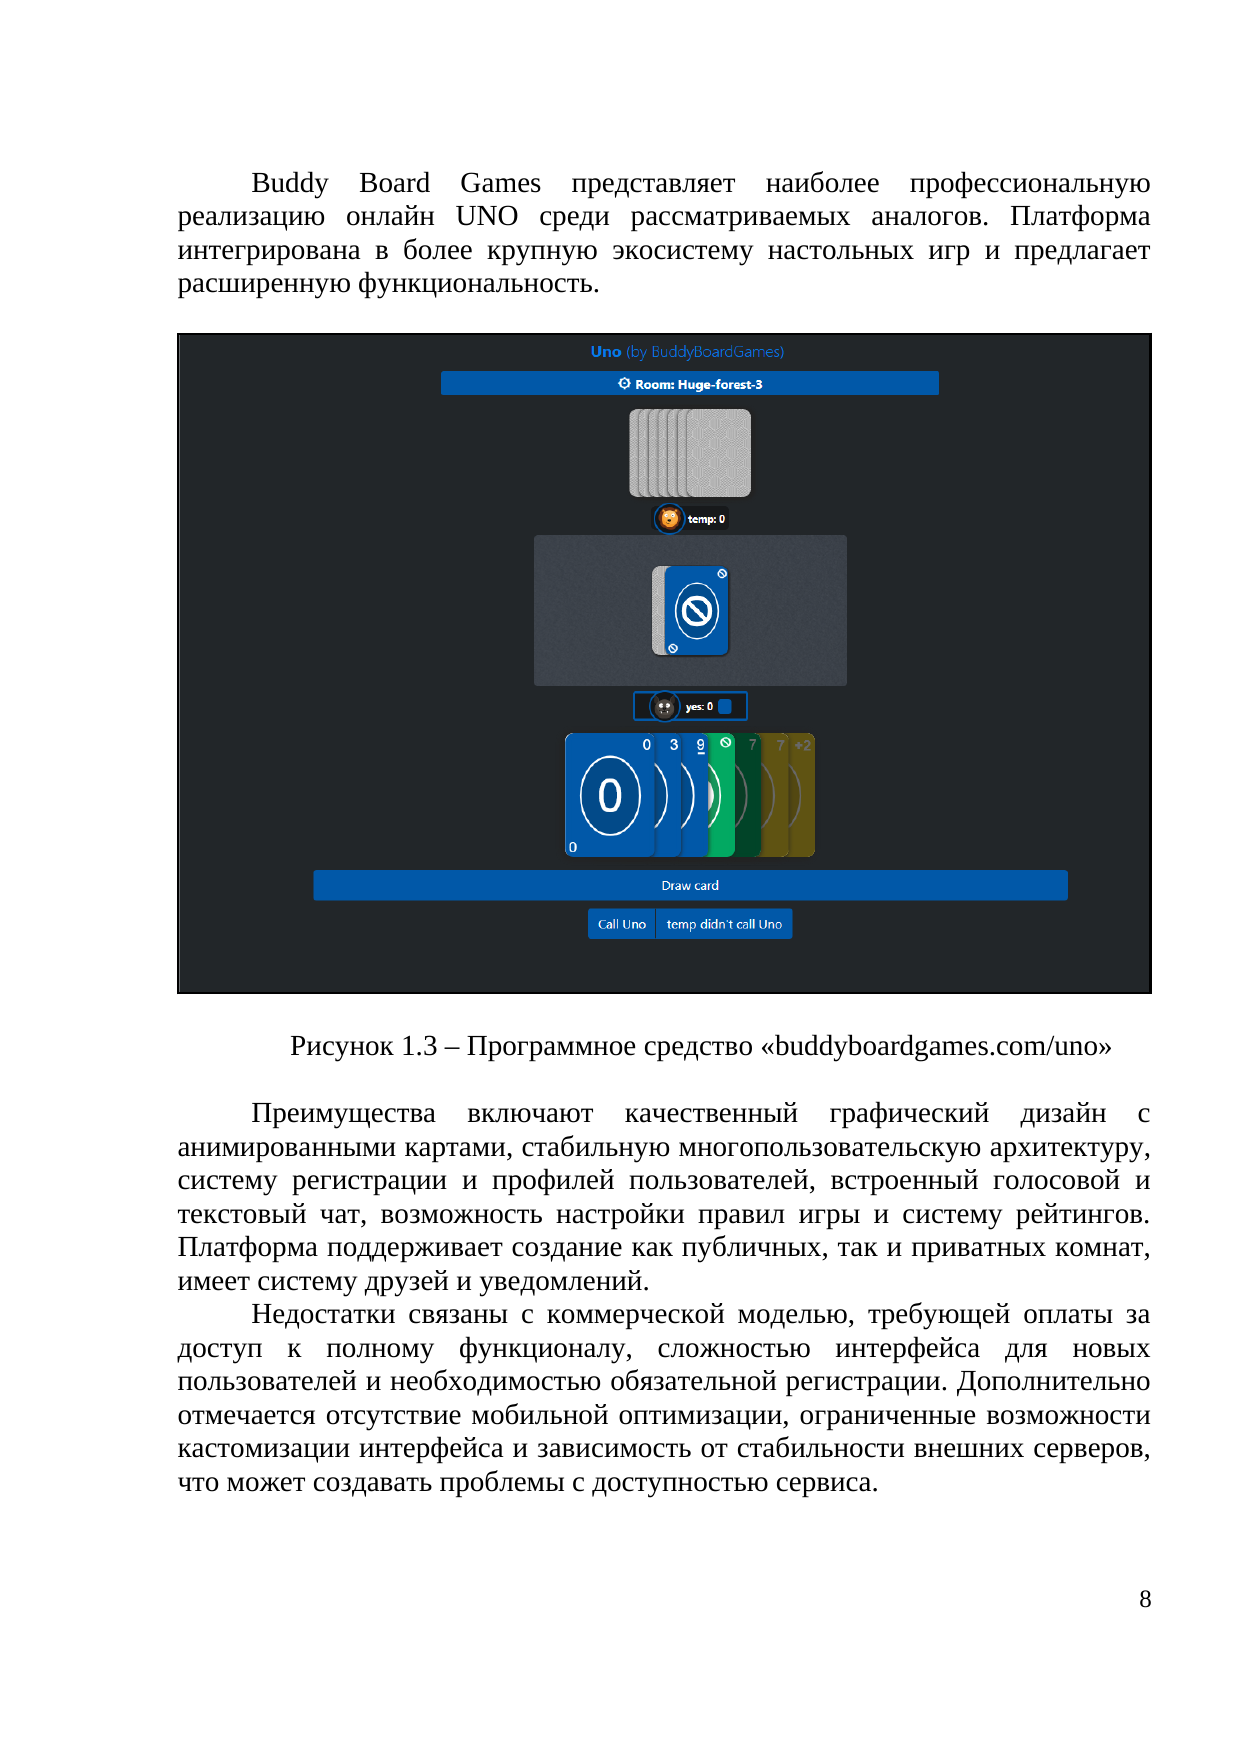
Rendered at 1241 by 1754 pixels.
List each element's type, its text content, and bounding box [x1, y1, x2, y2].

text Buddy Board Games представляет наиболее профессиональную реализацию онлайн UNO среди рассматриваемых аналогов. Платформа интегрирована в более крупную экосистему настольных игр и предлагает расширенную функциональность. [177, 165, 1152, 299]
text Преимущества включают качественный графический дизайн с анимированными картами, стабильную многопользовательскую архитектуру, систему регистрации и профилей пользователей, встроенный голосовой и текстовый чат, возможность настройки правил игры и систему рейтингов. Платформа поддерживает создание как публичных, так и приватных комнат, имеет систему друзей и уведомлений. [177, 1095, 1152, 1296]
picture [179, 335, 1149, 992]
text Рисунок 1.3 – Программное средство «buddyboardgames.com/uno» [177, 1028, 1152, 1062]
text Недостатки связаны с коммерческой моделью, требующей оплаты за доступ к полному функционалу, сложностью интерфейса для новых пользователей и необходимостью обязательной регистрации. Дополнительно отмечается отсутствие мобильной оптимизации, ограниченные возможности кастомизации интерфейса и зависимость от стабильности внешних серверов, что может создавать проблемы с доступностью сервиса. [177, 1296, 1152, 1498]
